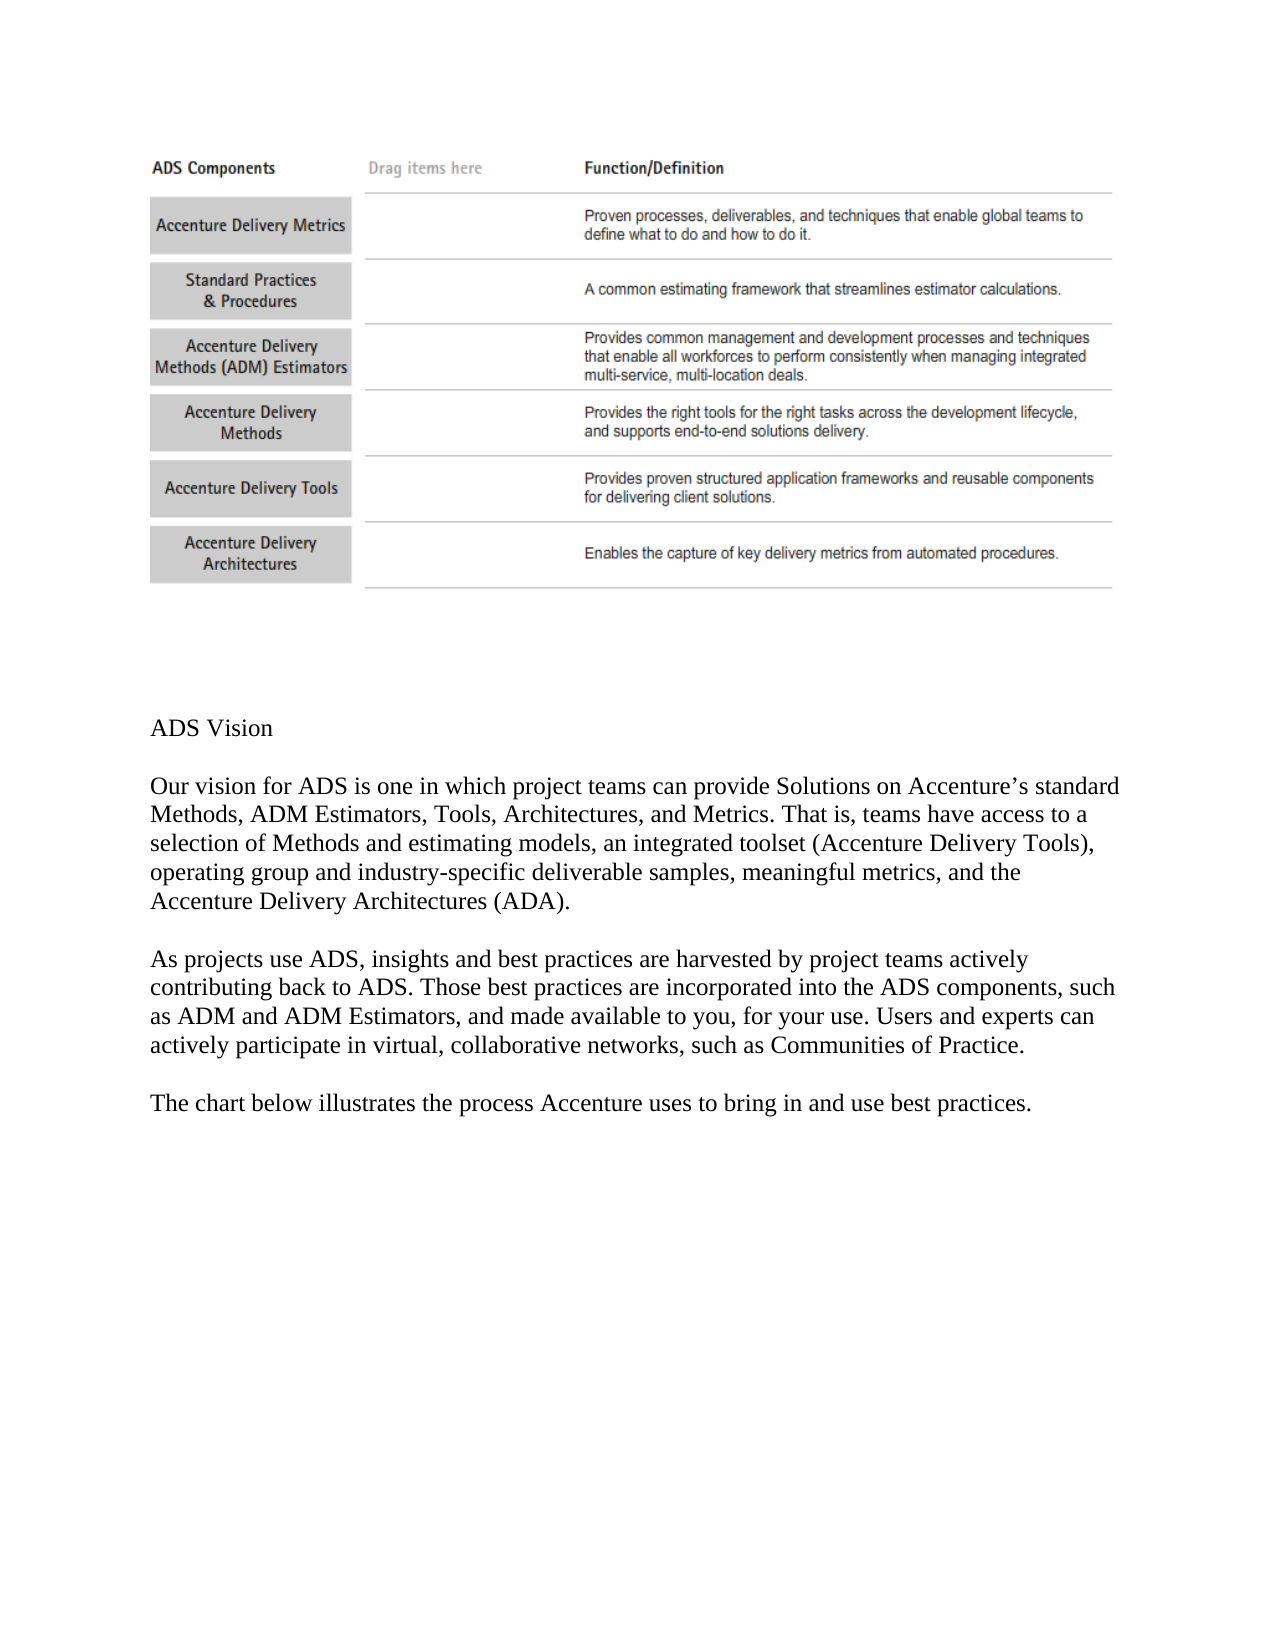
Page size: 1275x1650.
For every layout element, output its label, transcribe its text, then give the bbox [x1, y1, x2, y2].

text The chart below illustrates the process Accenture uses to bring in and use best practices. [150, 1088, 1125, 1117]
text ADS Vision [150, 713, 1125, 742]
text Our vision for ADS is one in which project teams can provide Solutions on Accenture’s standard Methods, ADM Estimators, Tools, Architectures, and Metrics. That is, teams have access to a selection of Methods and estimating models, an integrated toolset (Accenture Delivery Tools), operating group and industry-specific deliverable samples, meaningful metrics, and the Accenture Delivery Architectures (ADA). [150, 771, 1125, 914]
text As projects use ADS, insights and best practices are harvested by project teams actively contributing back to ADS. Those best practices are incorporated into the ADS components, such as ADM and ADM Estimators, and made available to you, for your use. Users and experts can actively participate in virtual, collaborative networks, such as Communities of Practice. [150, 944, 1125, 1059]
picture [150, 150, 1125, 601]
